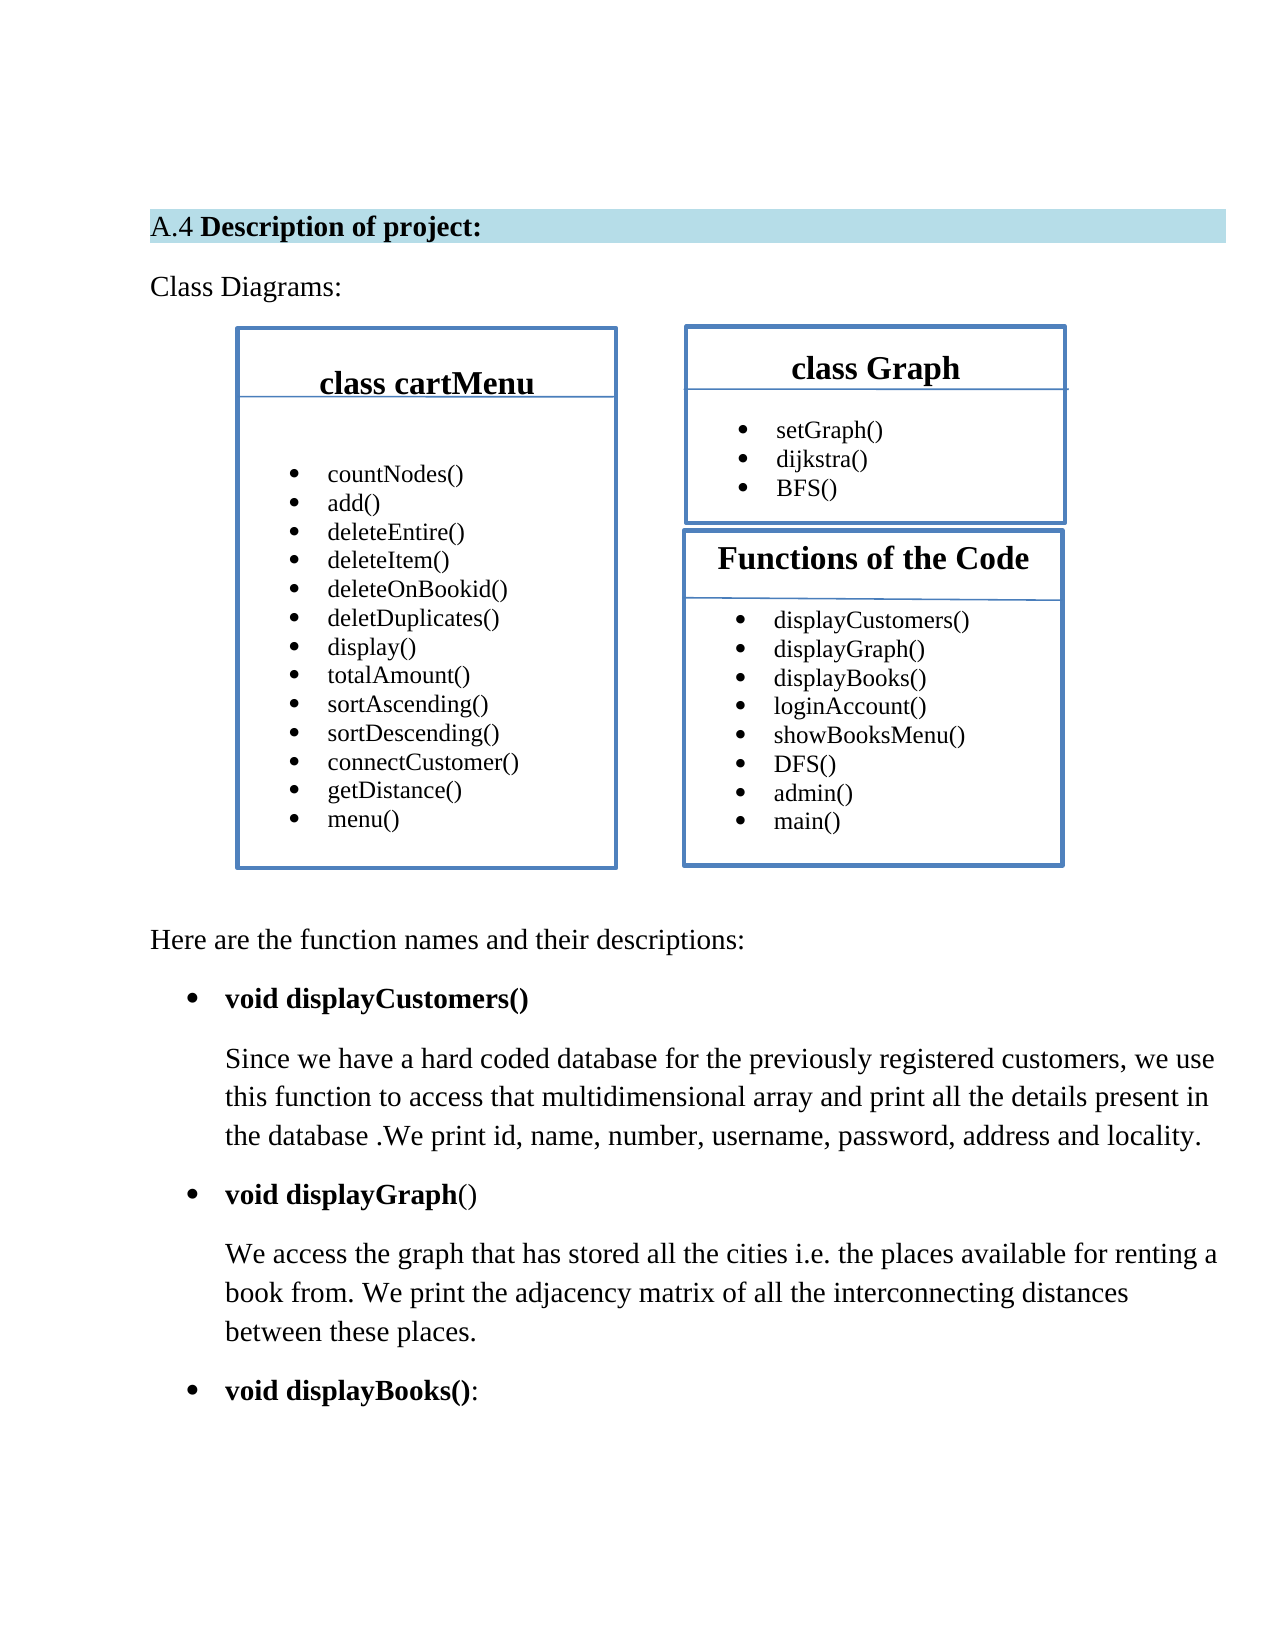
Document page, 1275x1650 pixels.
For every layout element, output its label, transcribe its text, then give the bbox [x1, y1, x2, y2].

list Class Diagrams: [150, 269, 1226, 302]
text We access the graph that has stored all the cities i.e. the places available for renting a book from. We print the adjacency matrix of all the interconnecting distances between these places. [225, 1237, 1226, 1347]
text Since we have a hard coded database for the previously registered customers, we use this function to access that multidimensional array and print all the details present in the database .We print id, name, number, username, password, address and locality. [225, 1041, 1226, 1151]
list void displayGraph() [187, 1177, 1226, 1211]
text A.4 Description of project: [150, 209, 1226, 243]
text Here are the function names and their descriptions: [150, 922, 1226, 955]
list void displayBooks(): [187, 1373, 1226, 1407]
list void displayCustomers() [187, 981, 1226, 1015]
